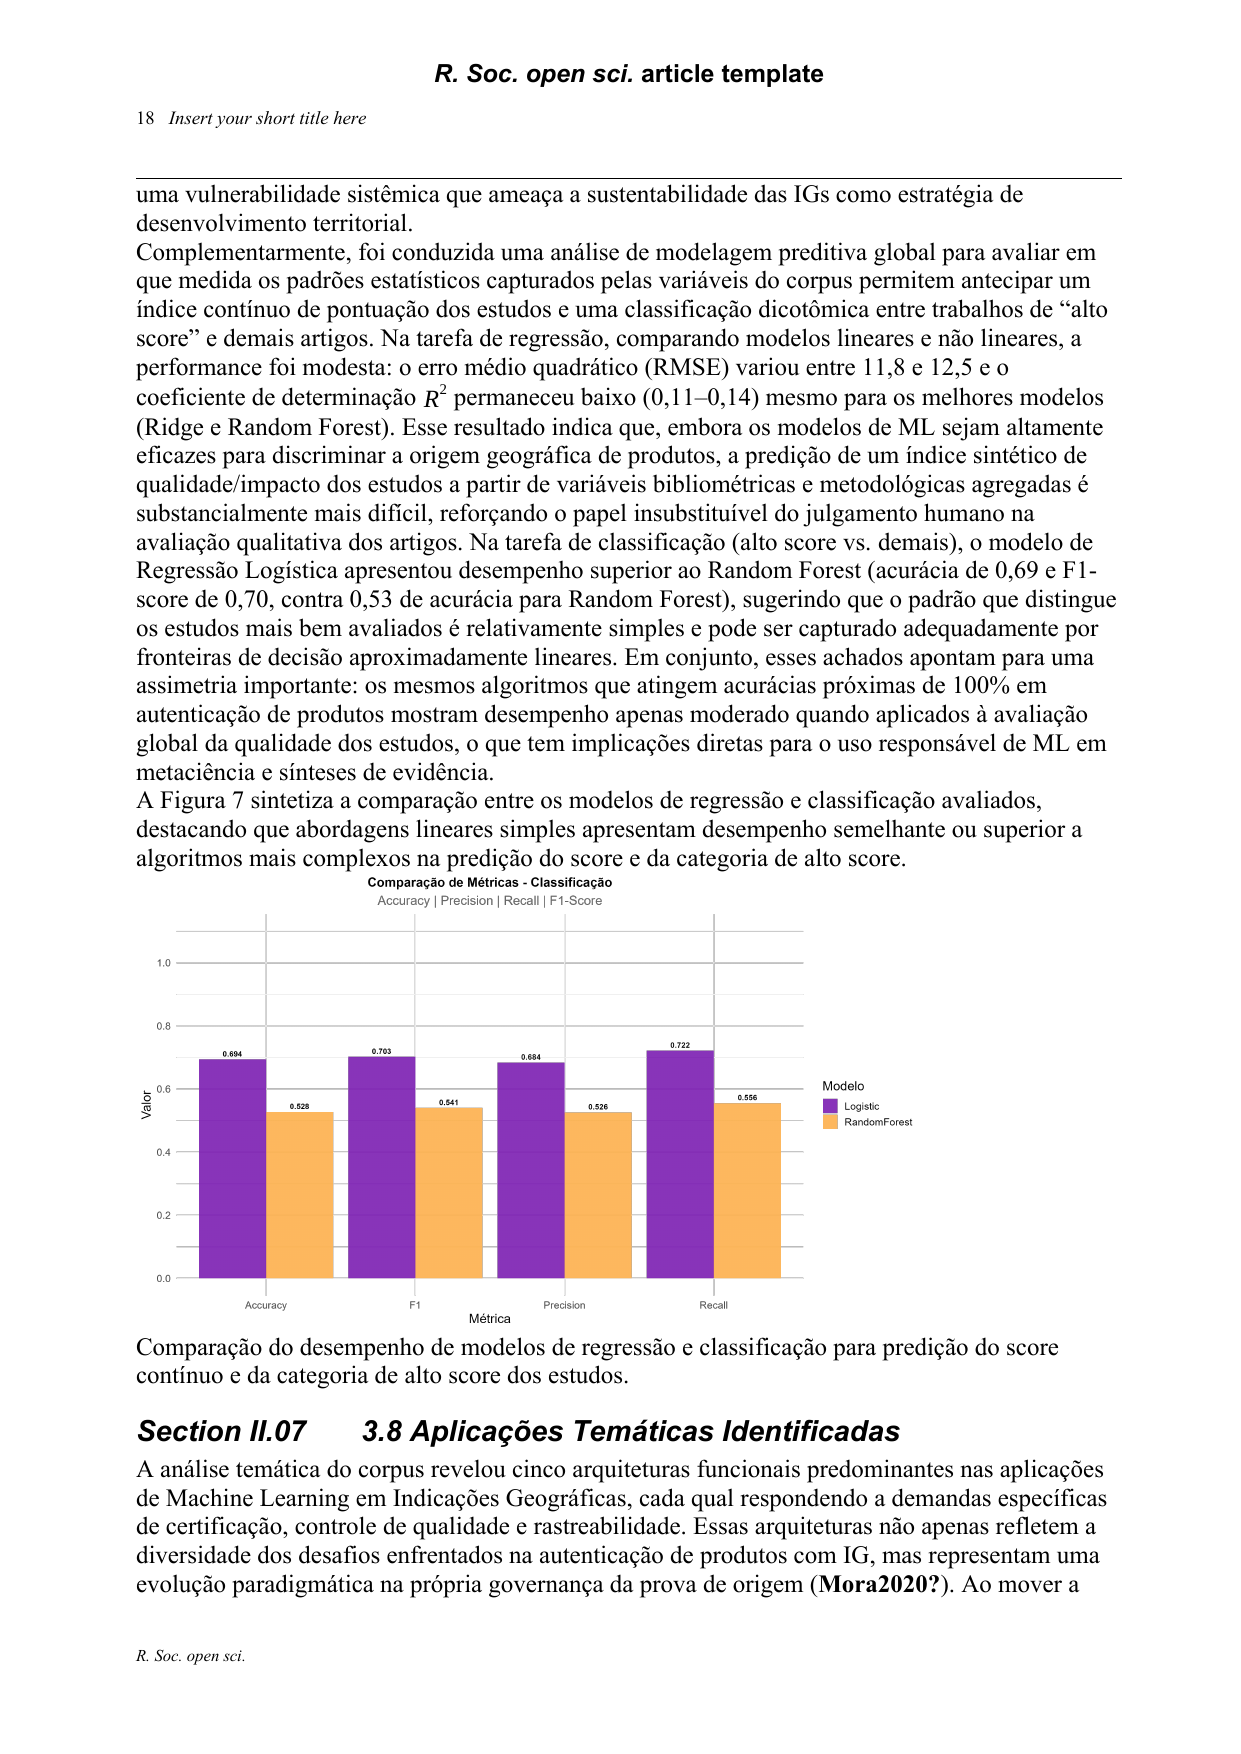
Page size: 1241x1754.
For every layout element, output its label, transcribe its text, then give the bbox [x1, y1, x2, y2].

text Comparação do desempenho de modelos de regressão e classificação para predição do score contínuo e da categoria de alto score dos estudos. [136, 1332, 1122, 1389]
text A Figura 7 sintetiza a comparação entre os modelos de regressão e classificação avaliados, destacando que abordagens lineares simples apresentam desempenho semelhante ou superior a algoritmos mais complexos na predição do score e da categoria de alto score. [136, 785, 1122, 872]
text Complementarmente, foi conduzida uma análise de modelagem preditiva global para avaliar em que medida os padrões estatísticos capturados pelas variáveis do corpus permitem antecipar um índice contínuo de pontuação dos estudos e uma classificação dicotômica entre trabalhos de “alto score” e demais artigos. Na tarefa de regressão, comparando modelos lineares e não lineares, a performance foi modesta: o erro médio quadrático (RMSE) variou entre 11,8 e 12,5 e o coeficiente de determinação permaneceu baixo (0,11–0,14) mesmo para os melhores modelos (Ridge e Random Forest). Esse resultado indica que, embora os modelos de ML sejam altamente eficazes para discriminar a origem geográfica de produtos, a predição de um índice sintético de qualidade/impacto dos estudos a partir de variáveis bibliométricas e metodológicas agregadas é substancialmente mais difícil, reforçando o papel insubstituível do julgamento humano na avaliação qualitativa dos artigos. Na tarefa de classificação (alto score vs. demais), o modelo de Regressão Logística apresentou desempenho superior ao Random Forest (acurácia de 0,69 e F1-score de 0,70, contra 0,53 de acurácia para Random Forest), sugerindo que o padrão que distingue os estudos mais bem avaliados é relativamente simples e pode ser capturado adequadamente por fronteiras de decisão aproximadamente lineares. Em conjunto, esses achados apontam para uma assimetria importante: os mesmos algoritmos que atingem acurácias próximas de 100% em autenticação de produtos mostram desempenho apenas moderado quando aplicados à avaliação global da qualidade dos estudos, o que tem implicações diretas para o uso responsável de ML em metaciência e sínteses de evidência. [136, 237, 1122, 785]
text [136, 1454, 1122, 1598]
subtitle 3.8 Aplicações Temáticas Identificadas [136, 1414, 1122, 1448]
picture [135, 871, 925, 1332]
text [136, 179, 1122, 237]
